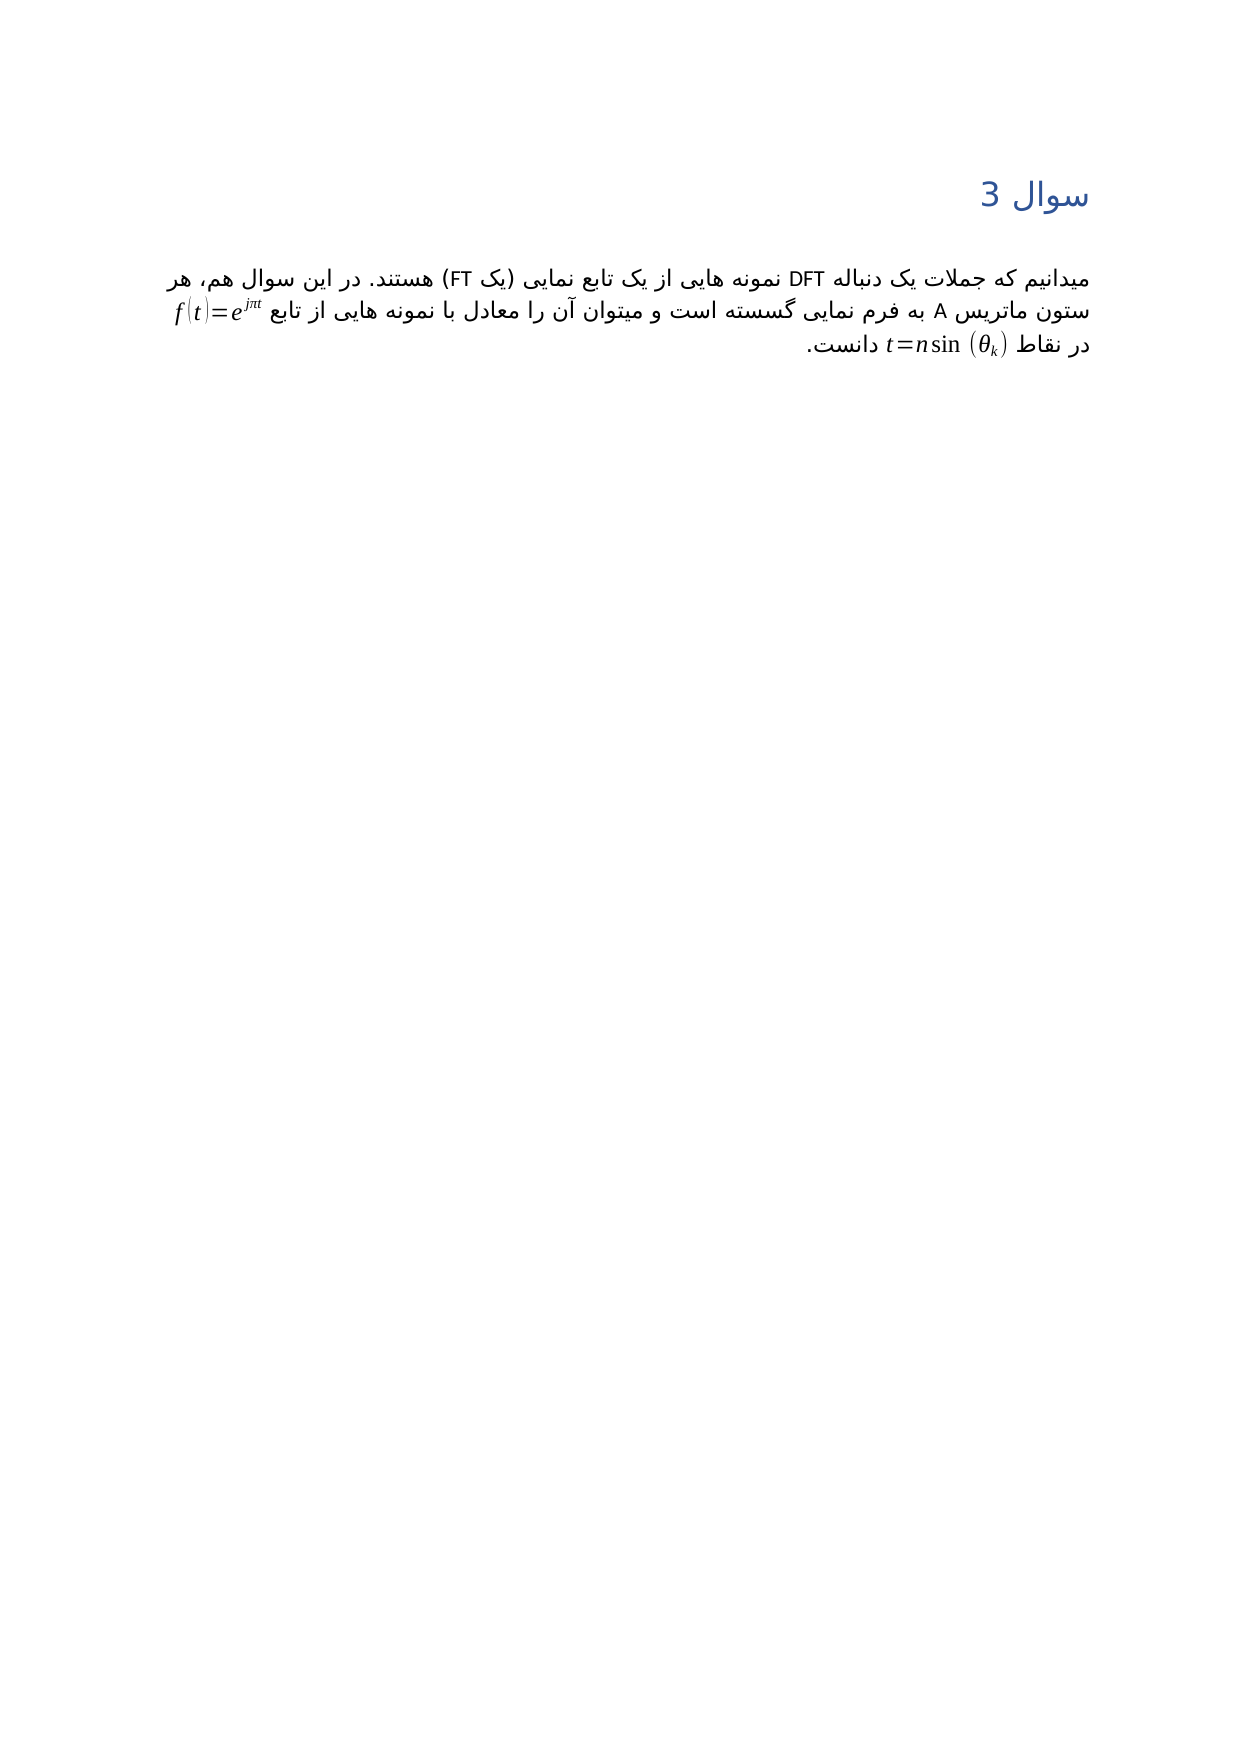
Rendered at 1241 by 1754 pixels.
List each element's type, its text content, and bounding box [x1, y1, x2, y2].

text میدانیم که جملات یک دنباله DFT نمونه هایی از یک تابع نمایی (یک FT) هستند. در این سوال هم، هر ستون ماتریس A به فرم نمایی گسسته است و میتوان آن را معادل با نمونه هایی از تابع در نقاط دانست. [150, 264, 1090, 361]
subtitle سوال 3 [150, 175, 1090, 214]
